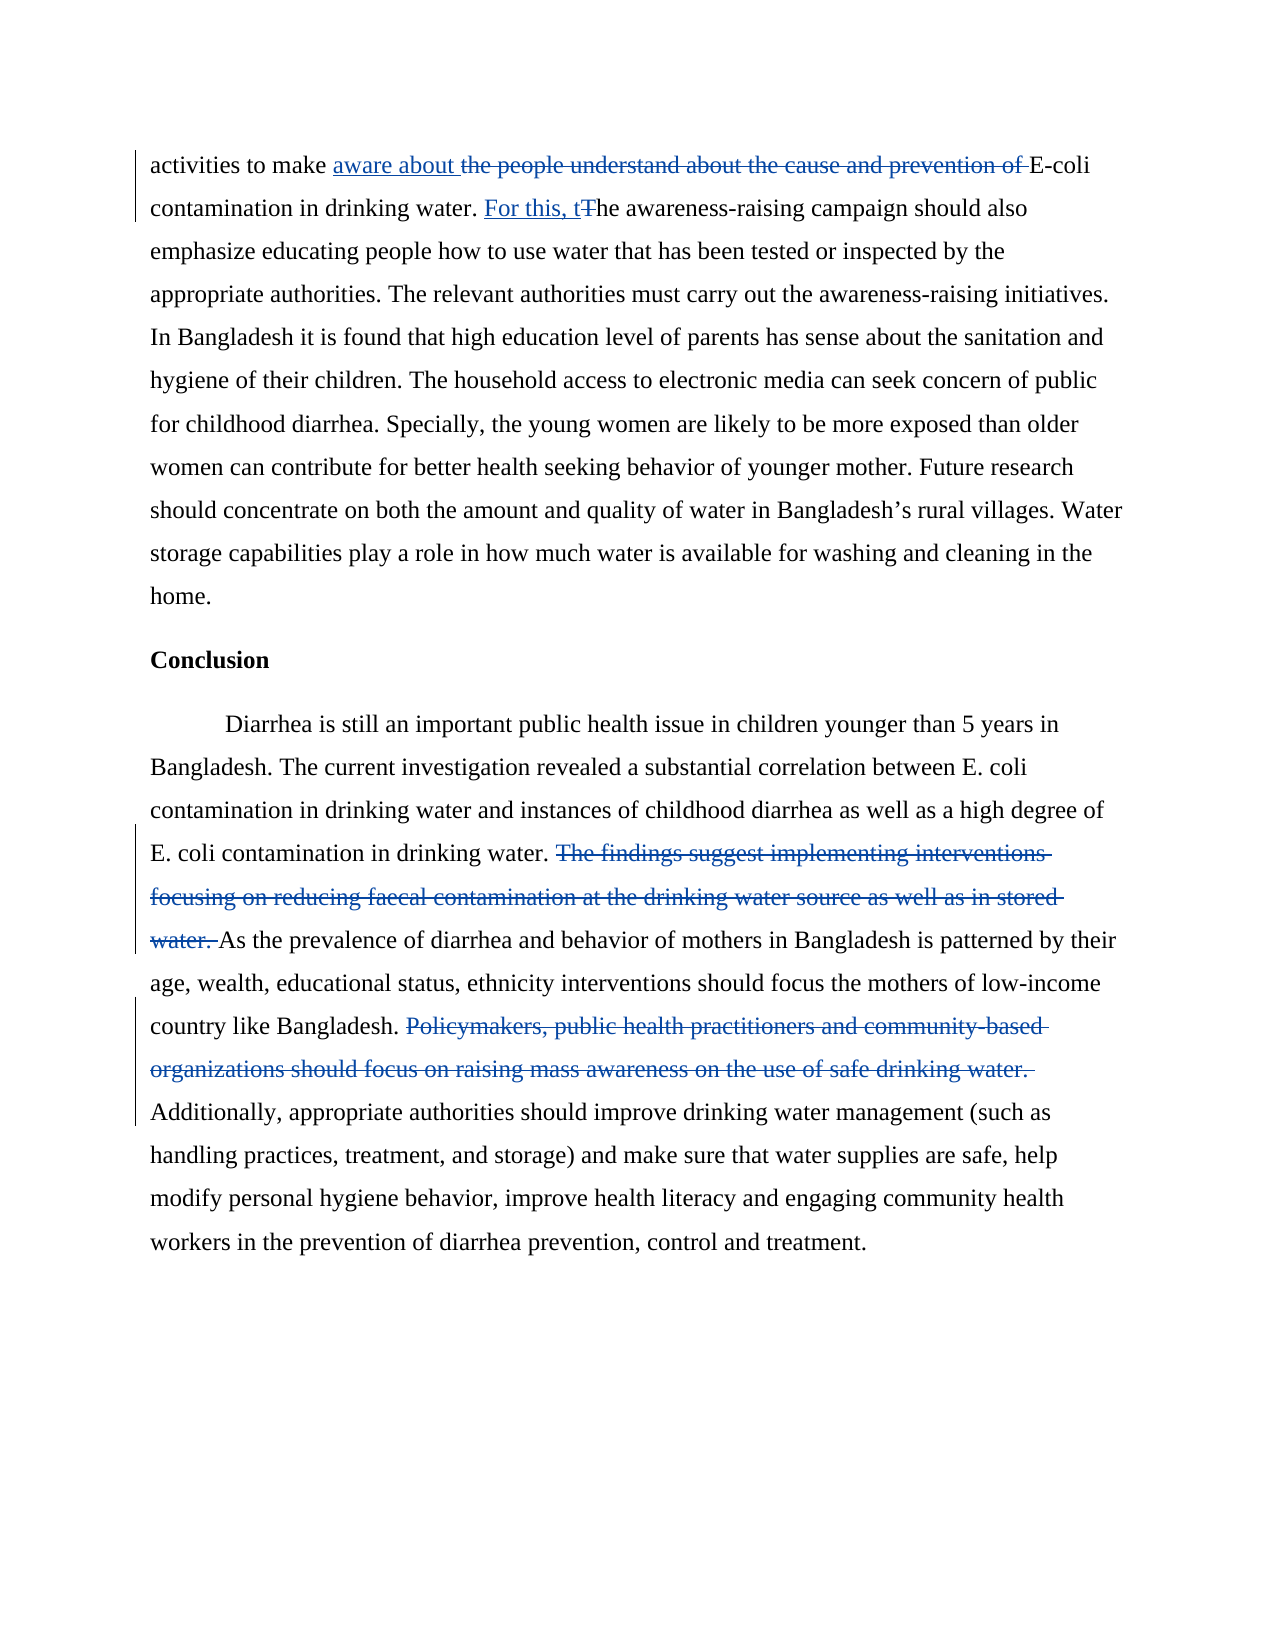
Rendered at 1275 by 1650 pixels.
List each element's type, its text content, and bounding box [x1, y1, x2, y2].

text Diarrhea is still an important public health issue in children younger than 5 years in Bangladesh. The current investigation revealed a substantial correlation between E. coli contamination in drinking water and instances of childhood diarrhea as well as a high degree of E. coli contamination in drinking water. As the prevalence of diarrhea and behavior of mothers in Bangladesh is patterned by their age, wealth, educational status, ethnicity interventions should focus the mothers of low-income country like Bangladesh. Additionally, appropriate authorities should improve drinking water management (such as handling practices, treatment, and storage) and make sure that water supplies are safe, help modify personal hygiene behavior, improve health literacy and engaging community health workers in the prevention of diarrhea prevention, control and treatment. [150, 709, 1125, 1255]
text Conclusion [150, 645, 1125, 674]
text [150, 150, 1125, 610]
